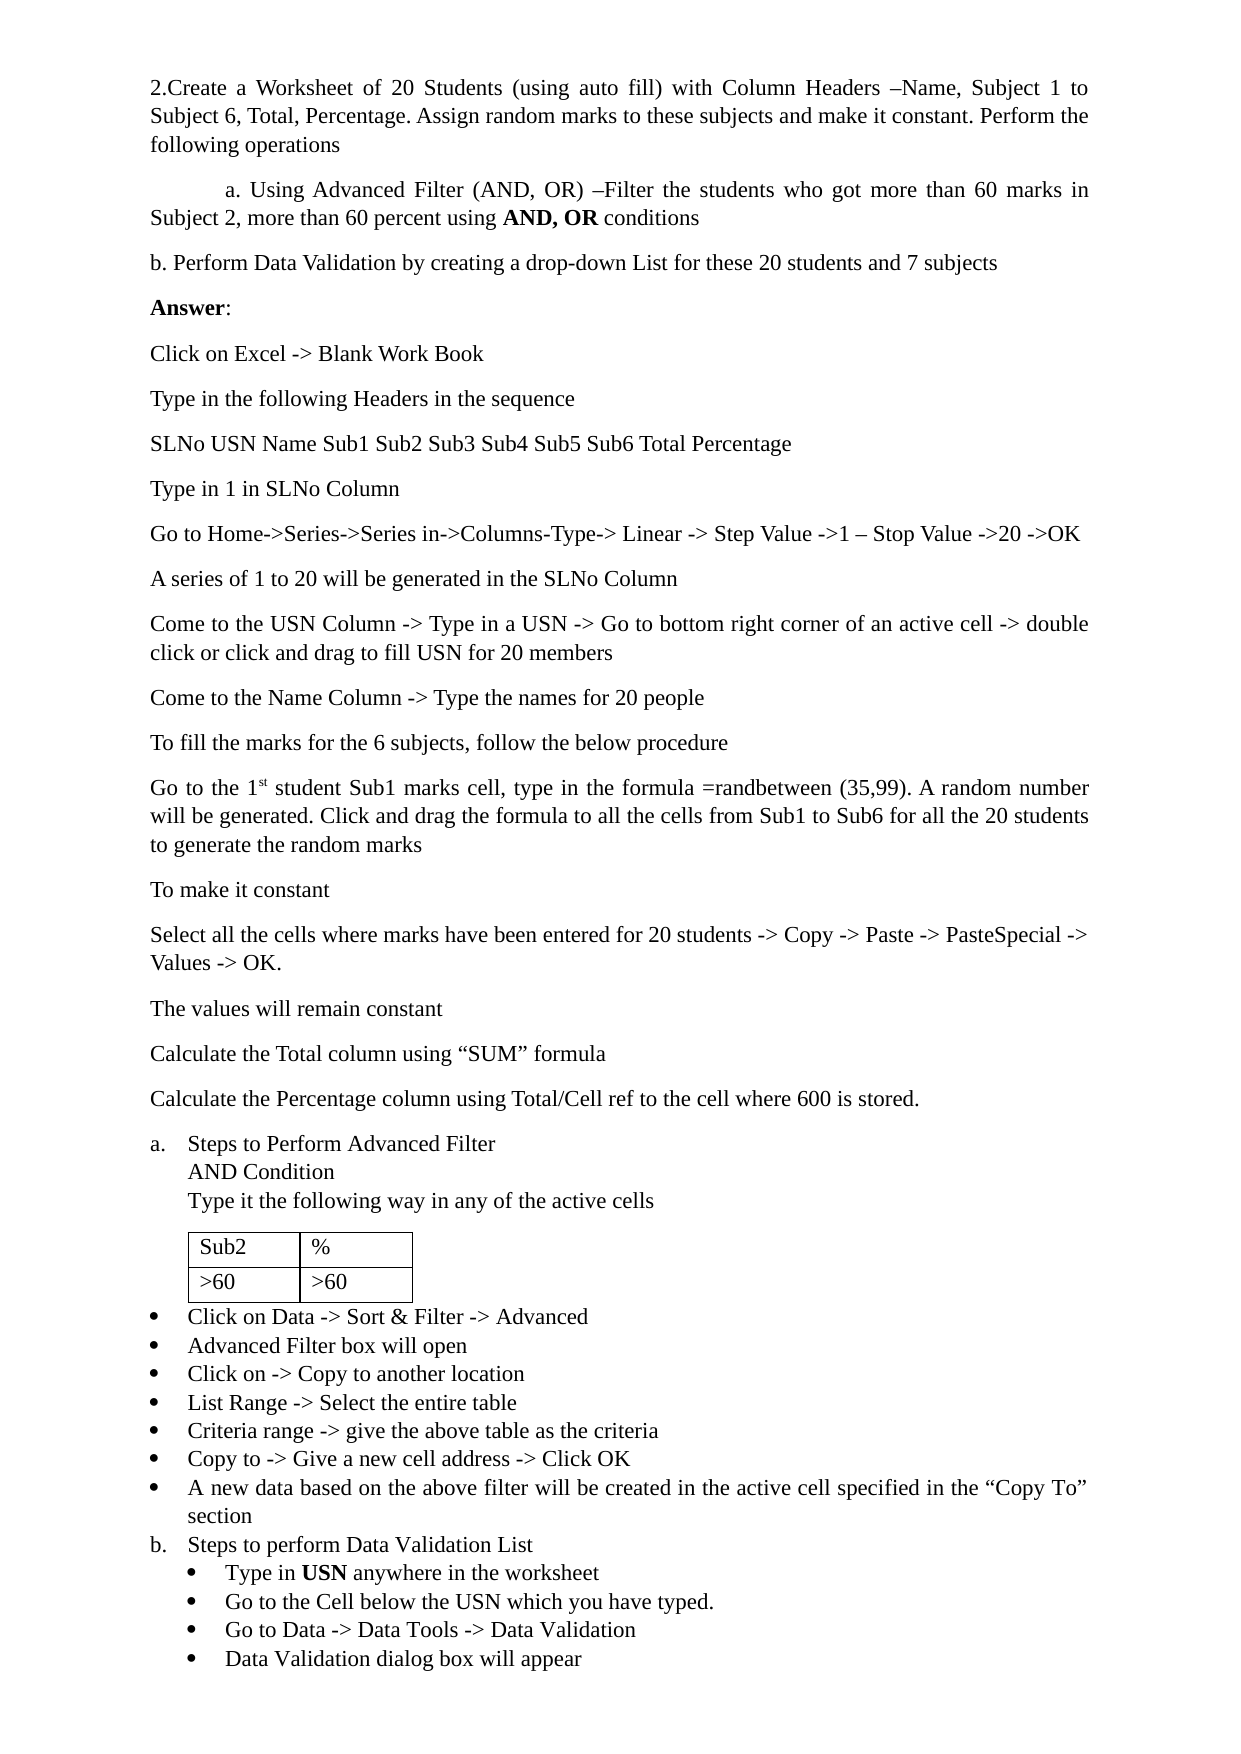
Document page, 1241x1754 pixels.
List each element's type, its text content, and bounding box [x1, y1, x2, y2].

list Go to the Cell below the USN which you have typed. [187, 1588, 1090, 1614]
text 2.Create a Worksheet of 20 Students (using auto fill) with Column Headers –Name, Subject 1 to Subject 6, Total, Percentage. Assign random marks to these subjects and make it constant. Perform the following operations [150, 74, 1090, 157]
list Click on Data -> Sort & Filter -> Advanced [150, 1303, 1090, 1330]
list List Range -> Select the entire table [150, 1389, 1090, 1415]
text Calculate the Percentage column using Total/Cell ref to the cell where 600 is stored. [150, 1085, 1090, 1111]
list Type it the following way in any of the active cells [187, 1187, 1090, 1213]
list Advanced Filter box will open [150, 1332, 1090, 1358]
text To fill the marks for the 6 subjects, follow the below procedure [150, 729, 1090, 755]
list Steps to Perform Advanced Filter [150, 1130, 1090, 1156]
table_cell >60 [189, 1268, 299, 1302]
text Type in the following Headers in the sequence [150, 385, 1090, 411]
table_cell >60 [301, 1268, 412, 1302]
list Click on -> Copy to another location [150, 1360, 1090, 1387]
text Go to Home->Series->Series in->Columns-Type-> Linear -> Step Value ->1 – Stop Value ->20 ->OK [150, 520, 1090, 546]
text b. Perform Data Validation by creating a drop-down List for these 20 students and 7 subjects [150, 249, 1090, 276]
list Copy to -> Give a new cell address -> Click OK [150, 1446, 1090, 1472]
text a. Using Advanced Filter (AND, OR) –Filter the students who got more than 60 marks in Subject 2, more than 60 percent using AND, OR conditions [150, 176, 1090, 231]
text Select all the cells where marks have been entered for 20 students -> Copy -> Paste -> PasteSpecial -> Values -> OK. [150, 921, 1090, 976]
table_header Sub2 [189, 1233, 299, 1267]
text Answer: [150, 294, 1090, 321]
text A series of 1 to 20 will be generated in the SLNo Column [150, 565, 1090, 591]
list A new data based on the above filter will be created in the active cell specified in the “Copy To” section [150, 1474, 1090, 1529]
text Click on Excel -> Blank Work Book [150, 339, 1090, 366]
text To make it constant [150, 876, 1090, 902]
text Go to the 1st student Sub1 marks cell, type in the formula =randbetween (35,99). A random number will be generated. Click and drag the formula to all the cells from Sub1 to Sub6 for all the 20 students to generate the random marks [150, 774, 1090, 857]
text SLNo USN Name Sub1 Sub2 Sub3 Sub4 Sub5 Sub6 Total Percentage [150, 430, 1090, 456]
list Steps to perform Data Validation List [150, 1531, 1090, 1557]
text Calculate the Total column using “SUM” formula [150, 1040, 1090, 1066]
text Type in 1 in SLNo Column [150, 475, 1090, 501]
list Criteria range -> give the above table as the criteria [150, 1417, 1090, 1443]
list Go to Data -> Data Tools -> Data Validation [187, 1616, 1090, 1642]
list Type in USN anywhere in the worksheet [187, 1559, 1090, 1586]
list AND Condition [187, 1158, 1090, 1185]
text The values will remain constant [150, 994, 1090, 1021]
list Data Validation dialog box will appear [187, 1644, 1090, 1671]
text Come to the Name Column -> Type the names for 20 people [150, 684, 1090, 710]
table_header % [301, 1233, 412, 1267]
text Come to the USN Column -> Type in a USN -> Go to bottom right corner of an active cell -> double click or click and drag to fill USN for 20 members [150, 610, 1090, 665]
